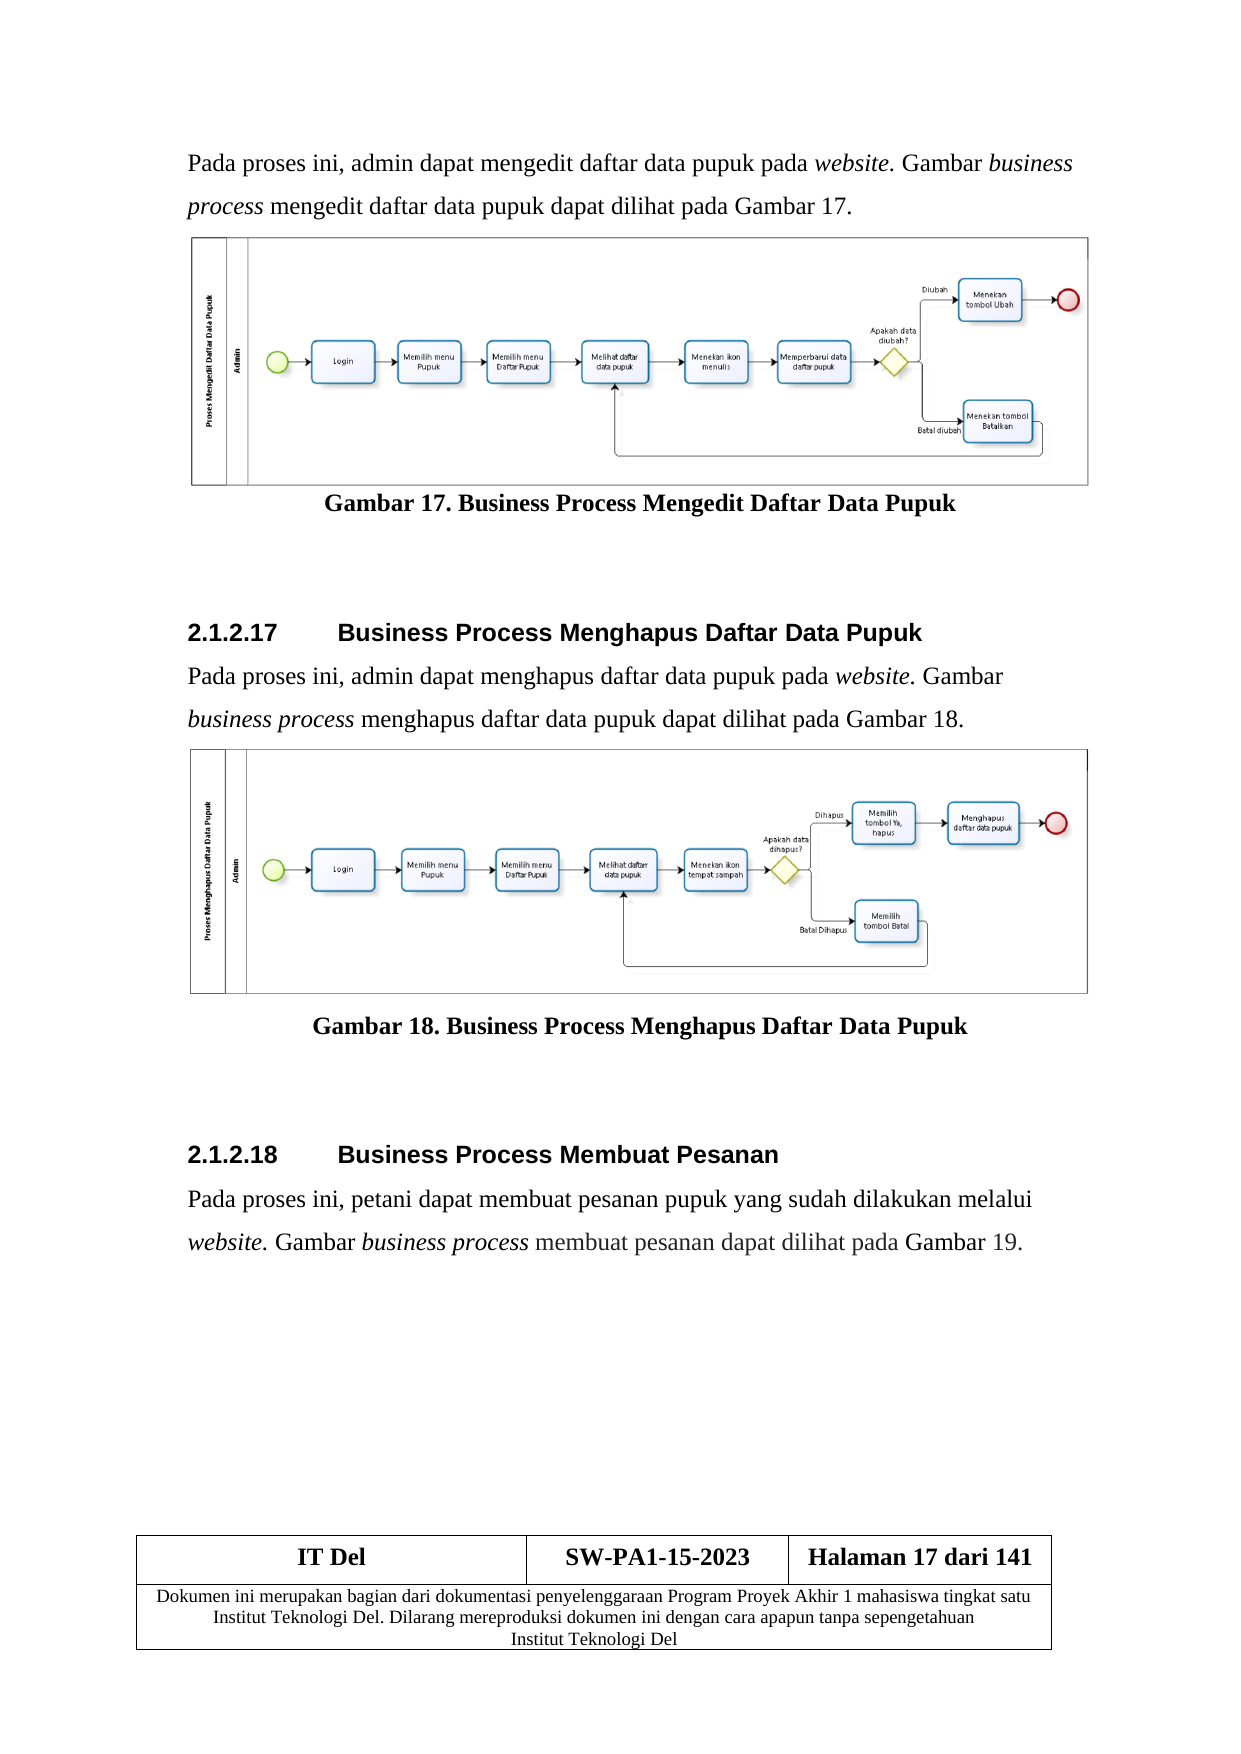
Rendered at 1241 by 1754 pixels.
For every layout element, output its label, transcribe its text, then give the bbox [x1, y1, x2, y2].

text Pada proses ini, admin dapat menghapus daftar data pupuk pada website. Gambar business process menghapus daftar data pupuk dapat dilihat pada Gambar 18. [187, 661, 1092, 733]
text 2.1.2.17 Business Process Menghapus Daftar Data Pupuk [187, 618, 1092, 646]
text Pada proses ini, petani dapat membuat pesanan pupuk yang sudah dilakukan melalui website. Gambar business process membuat pesanan dapat dilihat pada Gambar 19. [187, 1184, 1092, 1256]
picture [187, 233, 1092, 489]
text Pada proses ini, admin dapat mengedit daftar data pupuk pada website. Gambar business process mengedit daftar data pupuk dapat dilihat pada Gambar 17. [187, 148, 1092, 219]
text 2.1.2.18 Business Process Membuat Pesanan [187, 1141, 1092, 1169]
text Gambar 17. Business Process Mengedit Daftar Data Pupuk [187, 489, 1092, 517]
text Gambar 18. Business Process Menghapus Daftar Data Pupuk [187, 1011, 1092, 1040]
picture [187, 747, 1092, 997]
